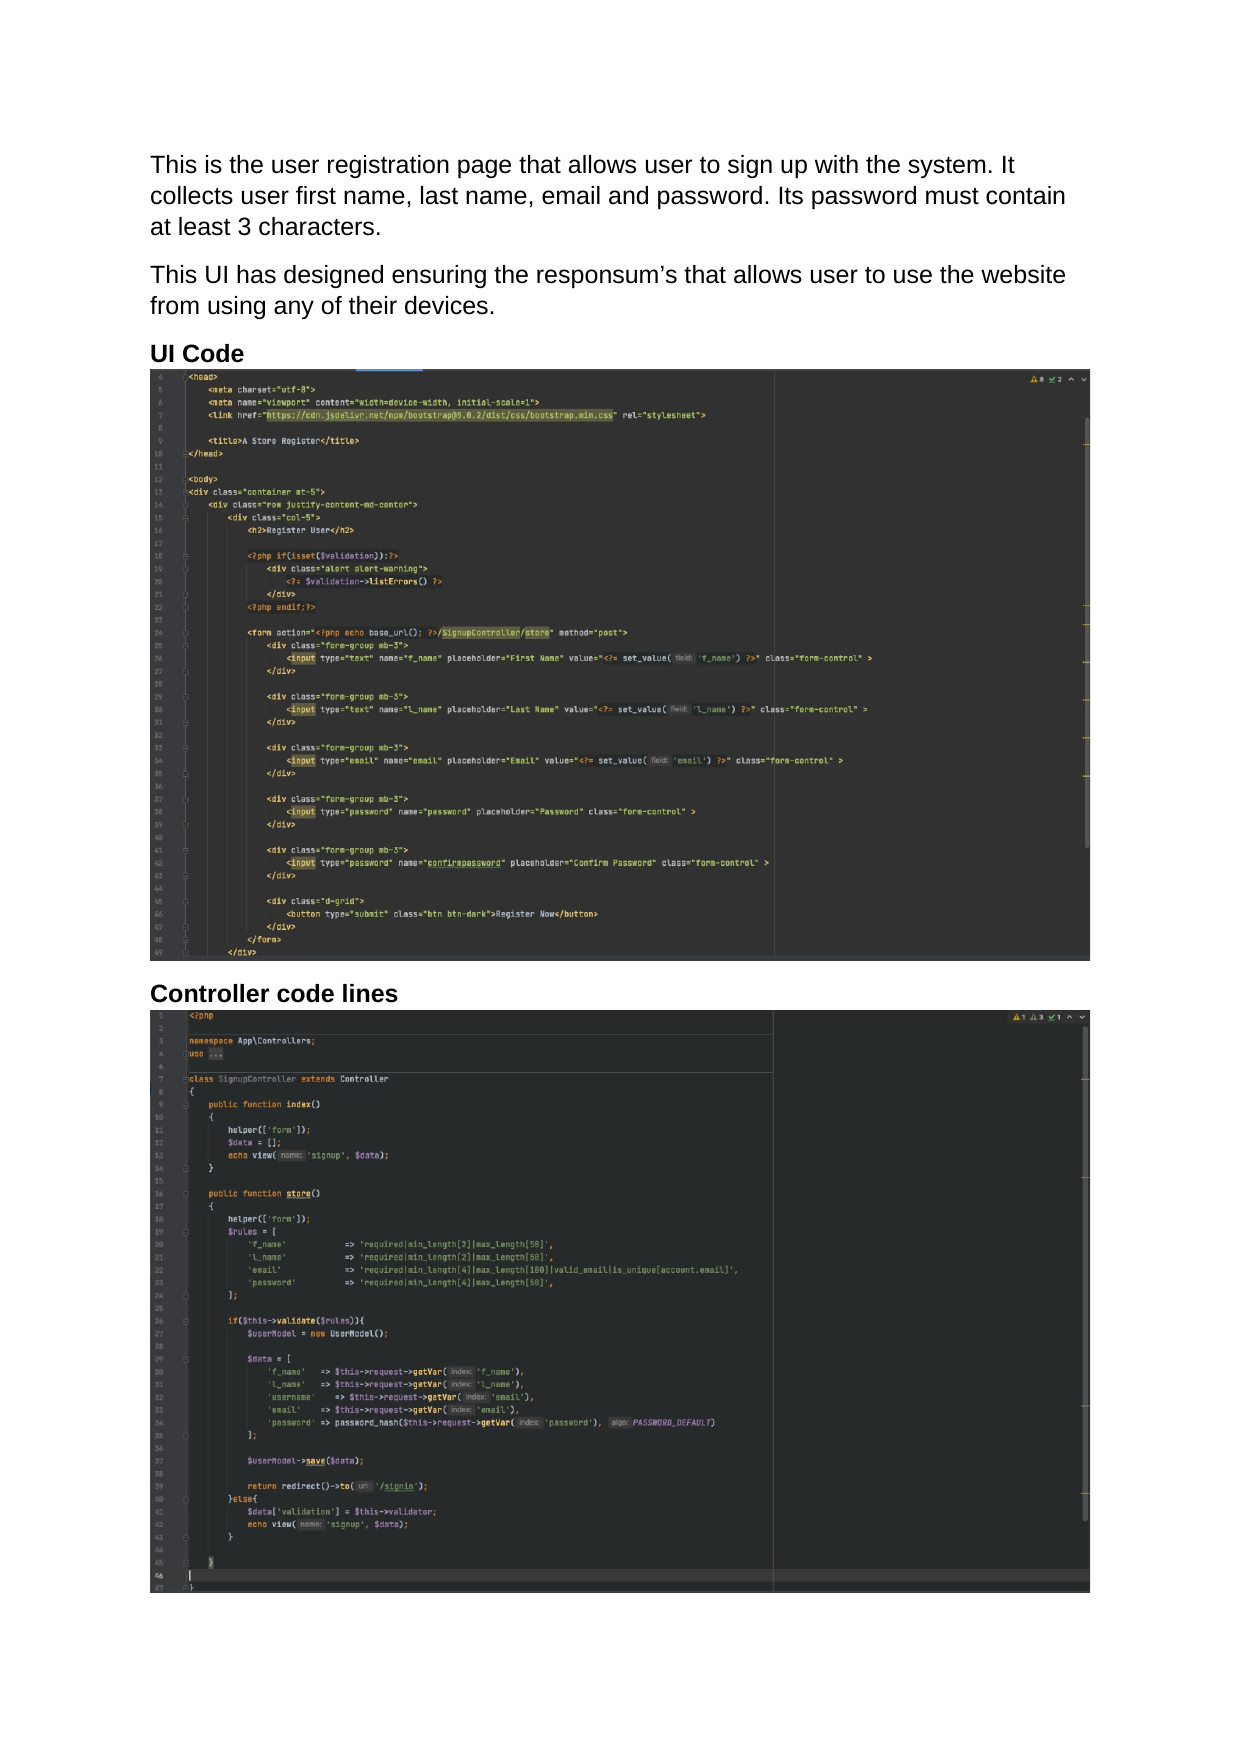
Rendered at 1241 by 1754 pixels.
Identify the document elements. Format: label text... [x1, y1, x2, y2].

text UI Code [150, 338, 1090, 369]
picture [150, 1010, 1091, 1593]
text This UI has designed ensuring the responsum’s that allows user to use the website from using any of their devices. [150, 260, 1090, 319]
text Controller code linesUser data fields are validated and saving into the database are happening here. Then, also invalid data parameters are handled, and errors are returning to the user. User password is saved as a password hash to ensure the maximum system security. [150, 979, 1090, 1010]
text This is the user registration page that allows user to sign up with the system. It collects user first name, last name, email and password. Its password must contain at least 3 characters. [150, 150, 1090, 241]
picture [150, 369, 1091, 961]
